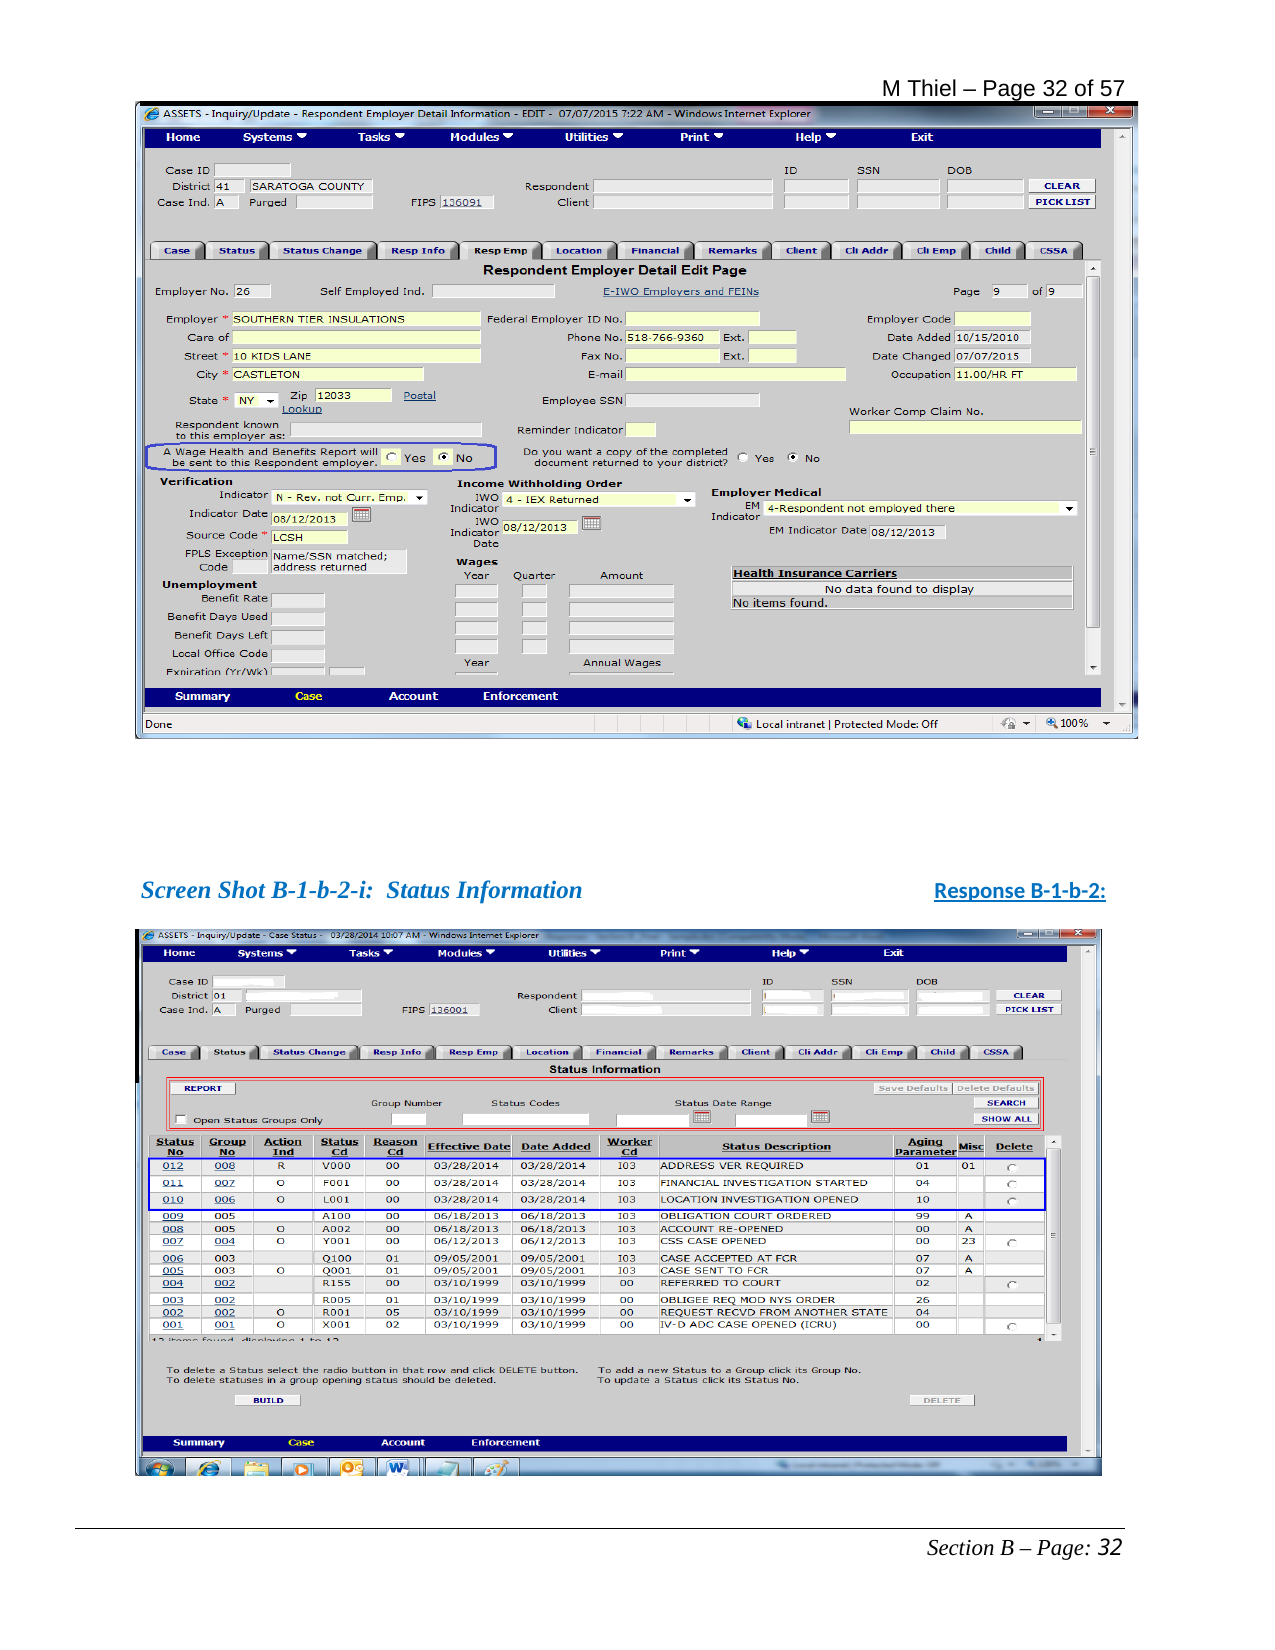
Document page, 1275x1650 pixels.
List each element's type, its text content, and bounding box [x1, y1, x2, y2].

picture [135, 929, 1103, 1479]
picture [135, 101, 1139, 739]
subtitle Screen Shot B-1-b-2-i: Status Information Response B-1-b-2: [141, 875, 1125, 904]
